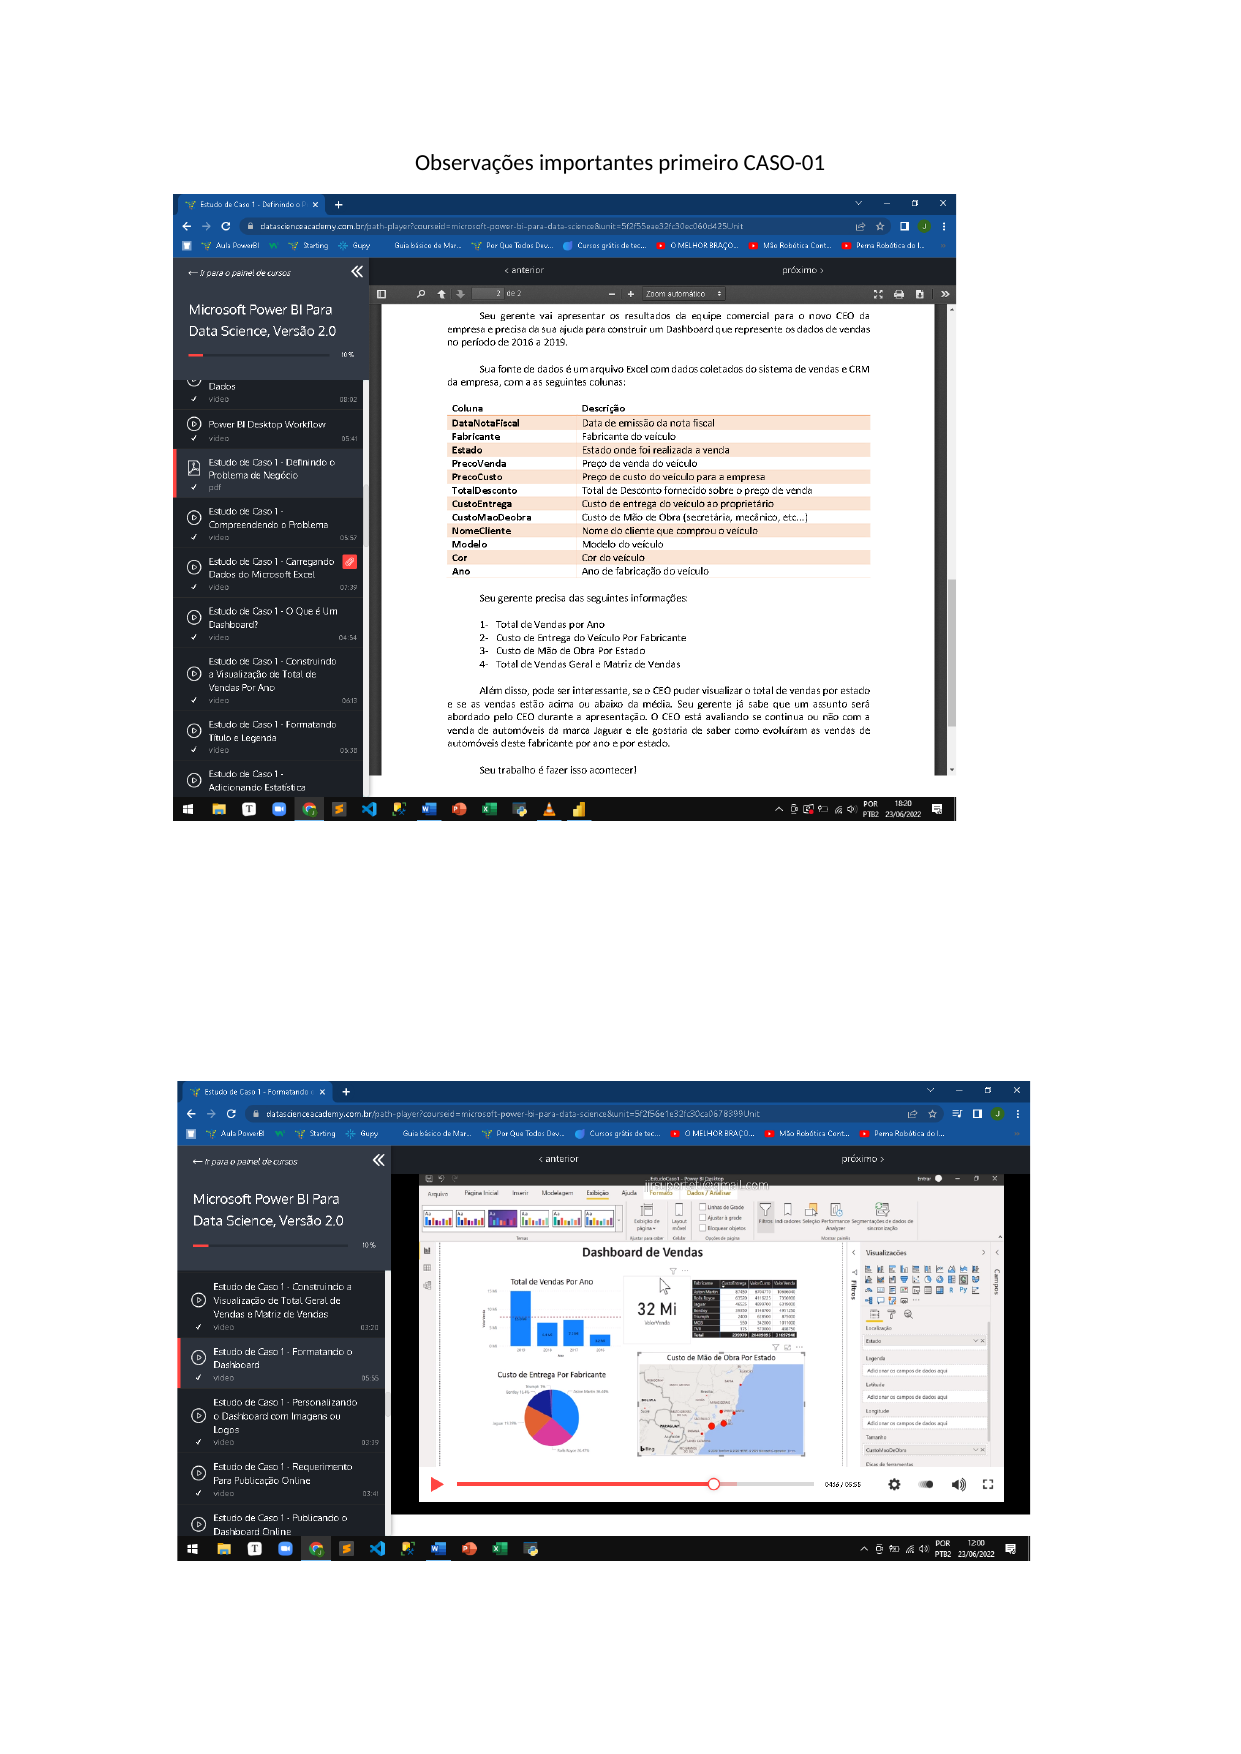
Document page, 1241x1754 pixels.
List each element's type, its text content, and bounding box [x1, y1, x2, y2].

table_header [162, 195, 1124, 1034]
text Observações importantes primeiro CASO-01 [177, 148, 1063, 176]
picture [173, 194, 957, 821]
picture [177, 1081, 1031, 1561]
